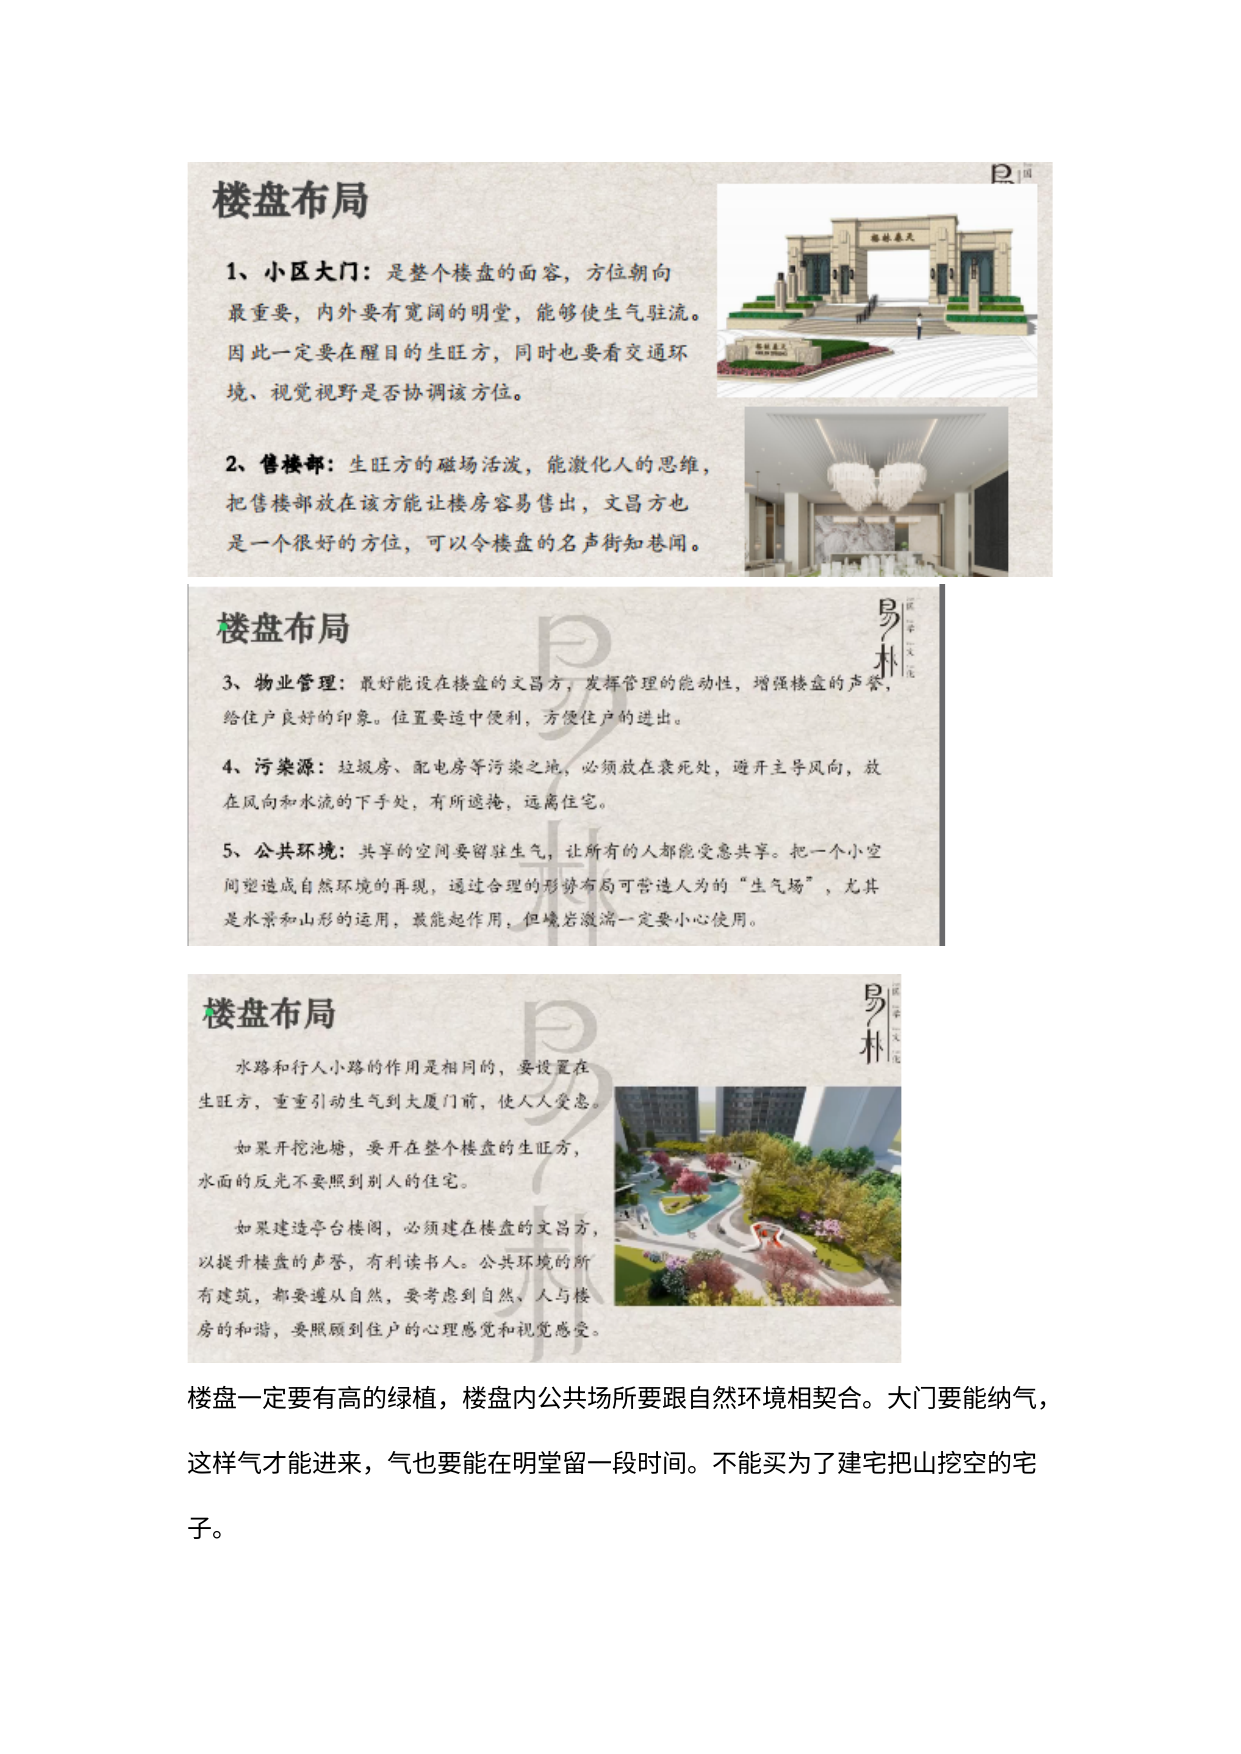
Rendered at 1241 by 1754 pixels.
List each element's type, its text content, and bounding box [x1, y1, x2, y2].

picture [187, 162, 1053, 577]
text 楼盘一定要有高的绿植，楼盘内公共场所要跟自然环境相契合。大门要能纳气，这样气才能进来，气也要能在明堂留一段时间。不能买为了建宅把山挖空的宅子。 [187, 1364, 1053, 1559]
picture [187, 974, 902, 1363]
picture [187, 584, 946, 946]
